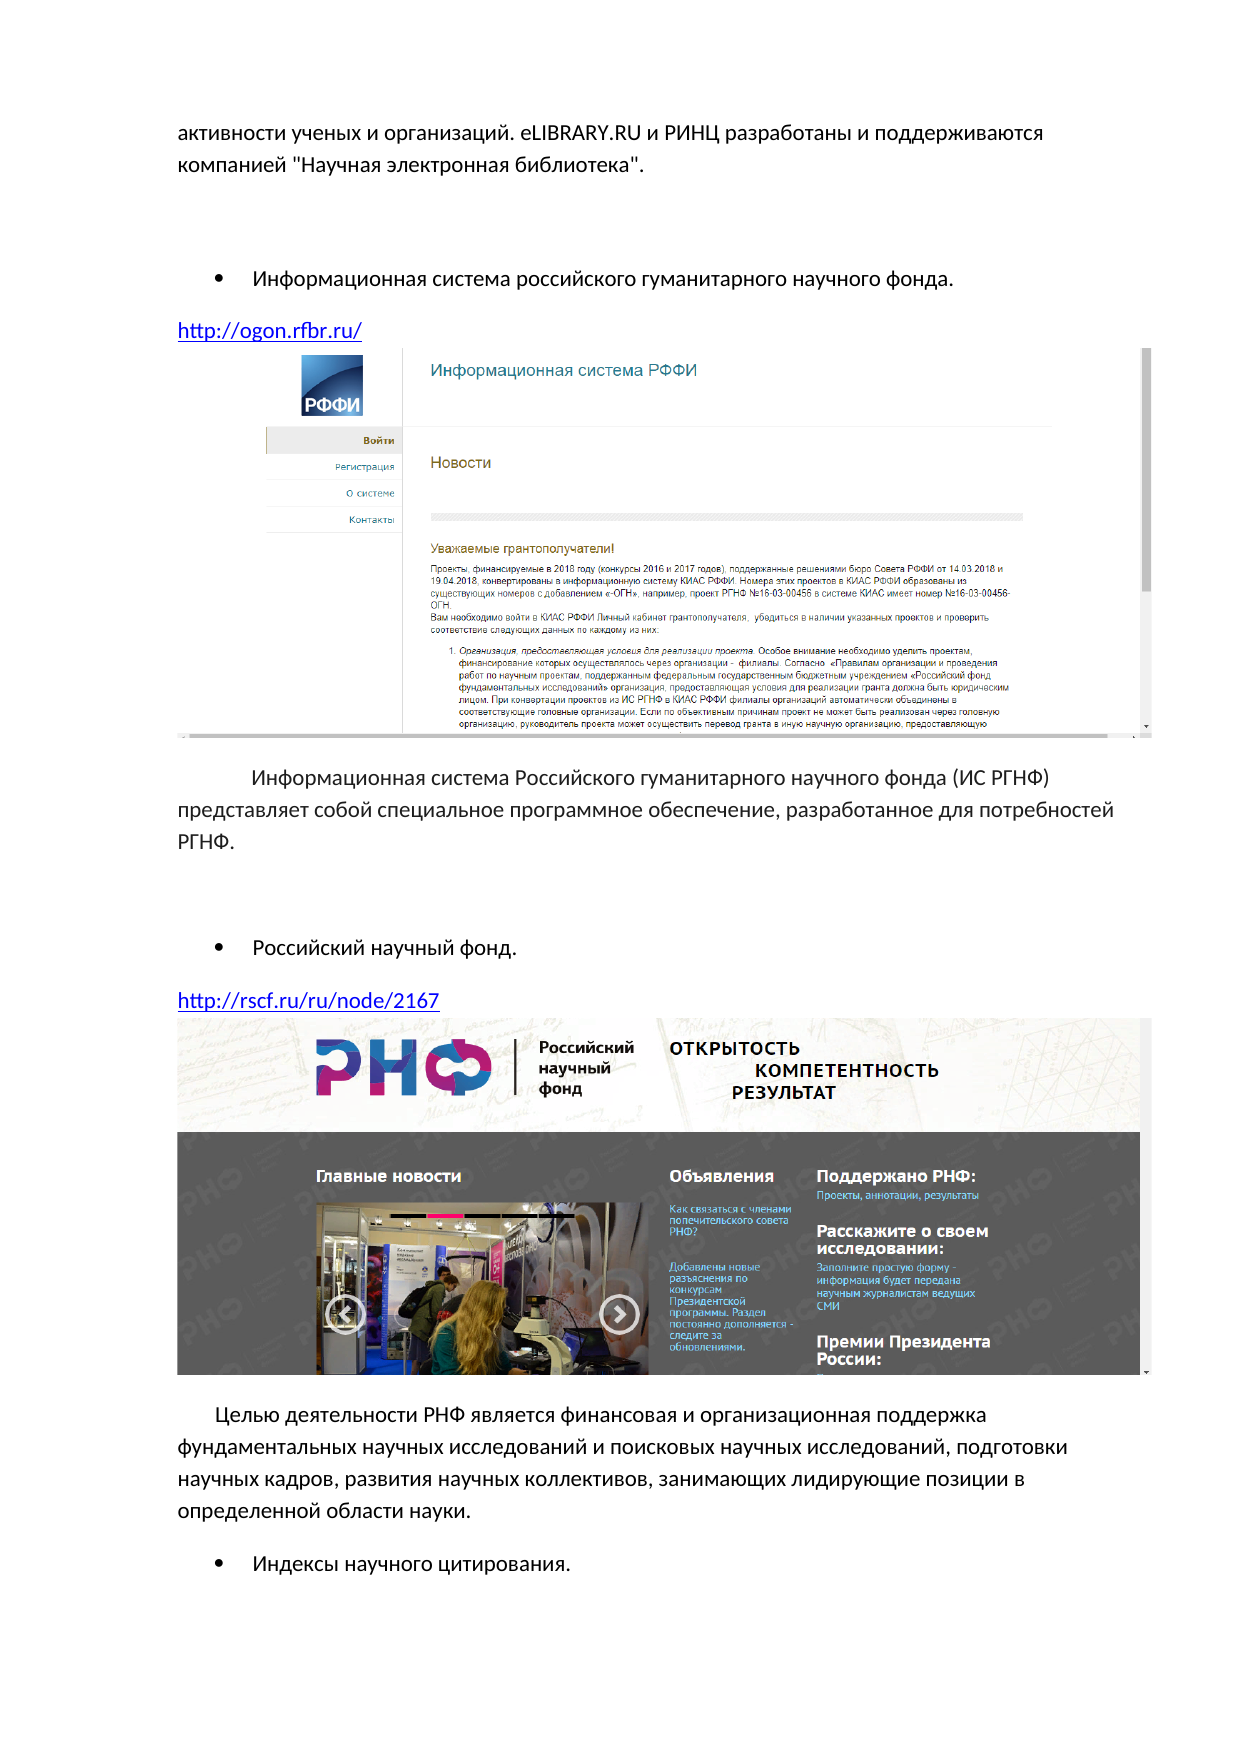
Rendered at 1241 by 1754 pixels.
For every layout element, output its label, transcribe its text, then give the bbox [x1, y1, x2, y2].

text Целью деятельности РНФ является финансовая и организационная поддержка фундаментальных научных исследований и поисковых научных исследований, подготовки научных кадров, развития научных коллективов, занимающих лидирующие позиции в определенной области науки. [177, 1400, 1152, 1524]
text http://ogon.rfbr.ru/ [177, 317, 1152, 348]
picture [177, 348, 1152, 738]
text Информационная система Российского гуманитарного научного фонда (ИС РГНФ) представляет собой специальное программное обеспечение, разработанное для потребностей РГНФ. [177, 763, 1152, 855]
text http://rscf.ru/ru/node/2167 [177, 986, 1152, 1018]
list Информационная система российского гуманитарного научного фонда. [215, 264, 1152, 292]
picture [177, 1018, 1152, 1375]
list Индексы научного цитирования. [215, 1549, 1152, 1577]
list Российский научный фонд. [215, 933, 1152, 961]
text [177, 118, 1152, 178]
